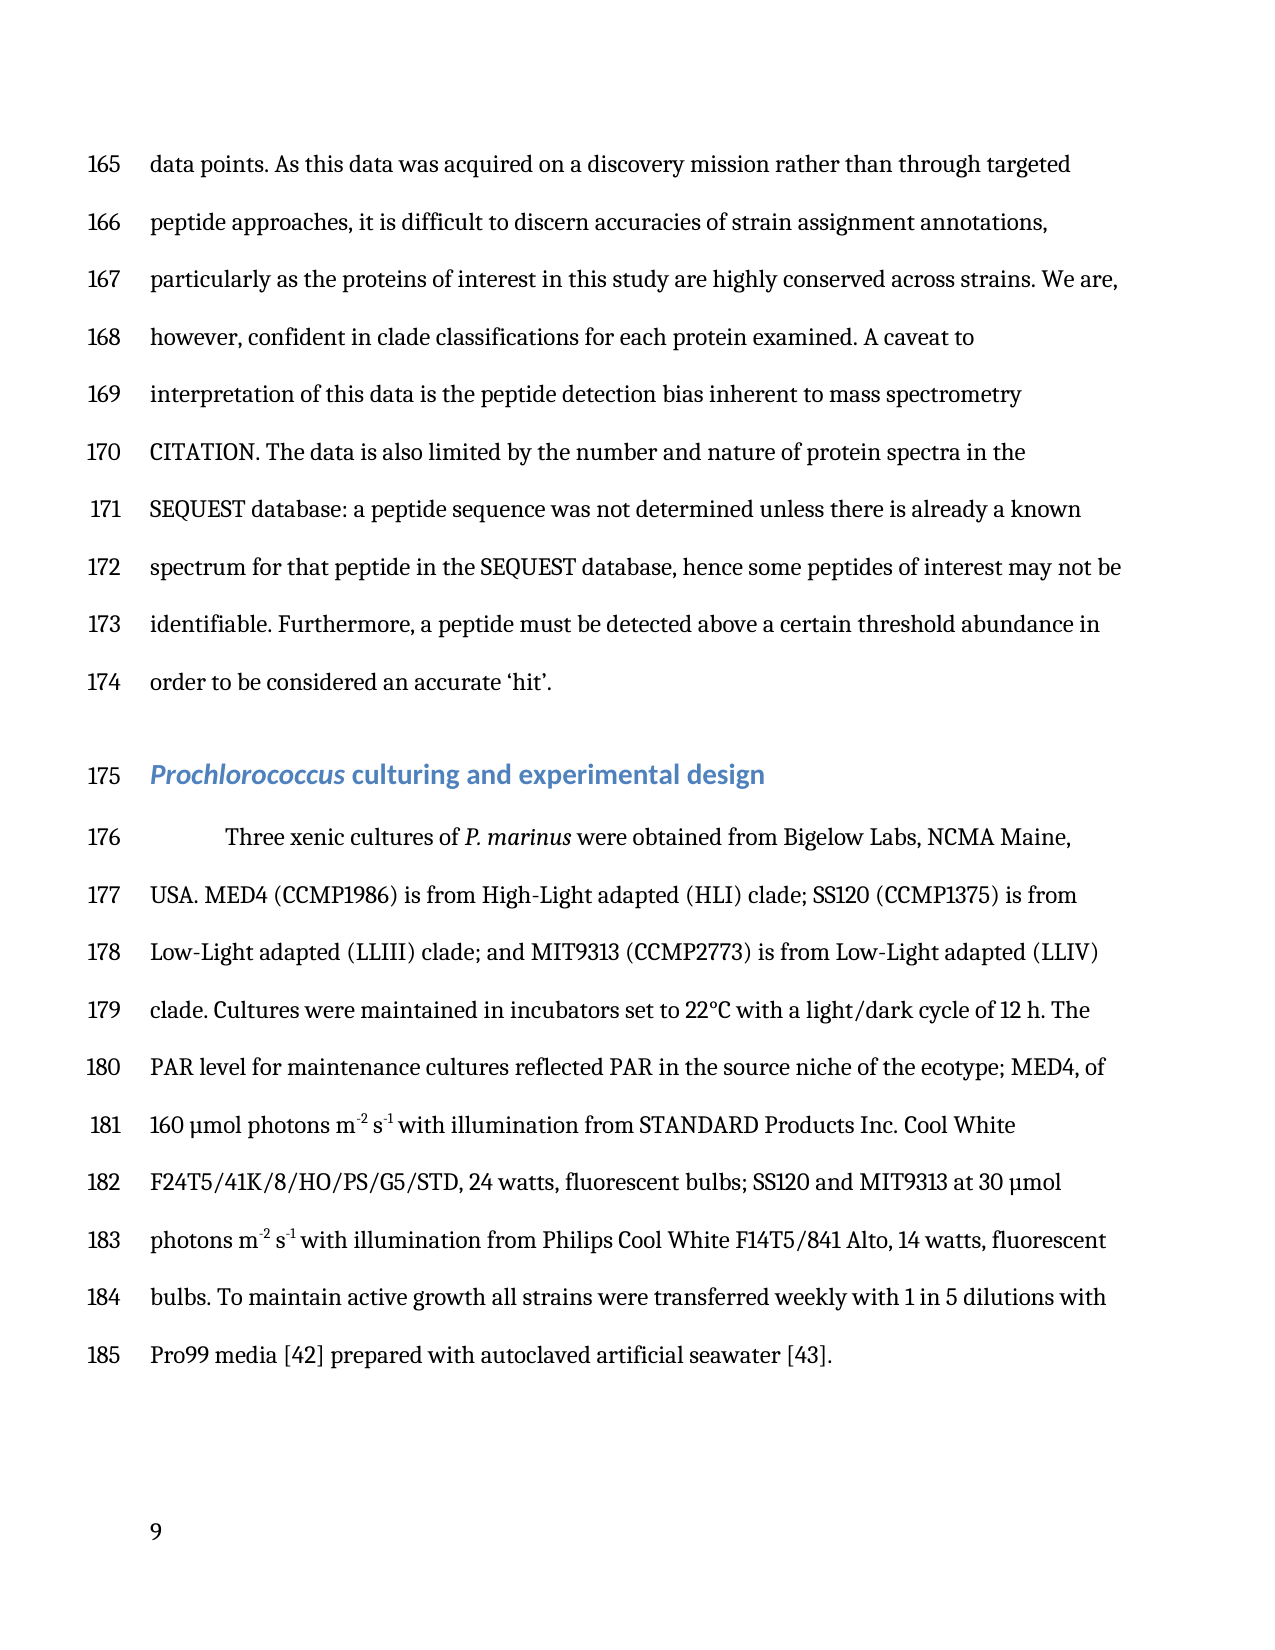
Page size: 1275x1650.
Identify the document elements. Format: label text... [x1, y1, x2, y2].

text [150, 150, 1125, 696]
text Three xenic cultures of P. marinus were obtained from Bigelow Labs, NCMA Maine, USA. MED4 (CCMP1986) is from High-Light adapted (HLI) clade; SS120 (CCMP1375) is from Low-Light adapted (LLIII) clade; and MIT9313 (CCMP2773) is from Low-Light adapted (LLIV) clade. Cultures were maintained in incubators set to 22°C with a light/dark cycle of 12 h. The PAR level for maintenance cultures reflected PAR in the source niche of the ecotype; MED4, of 160 µmol photons m-2 s-1 with illumination from STANDARD Products Inc. Cool White F24T5/41K/8/HO/PS/G5/STD, 24 watts, fluorescent bulbs; SS120 and MIT9313 at 30 µmol photons m-2 s-1 with illumination from Philips Cool White F14T5/841 Alto, 14 watts, fluorescent bulbs. To maintain active growth all strains were transferred weekly with 1 in 5 dilutions with Pro99 media [42] prepared with autoclaved artificial seawater [43]. [150, 823, 1125, 1369]
subtitle Prochlorococcus culturing and experimental design [150, 756, 1125, 792]
